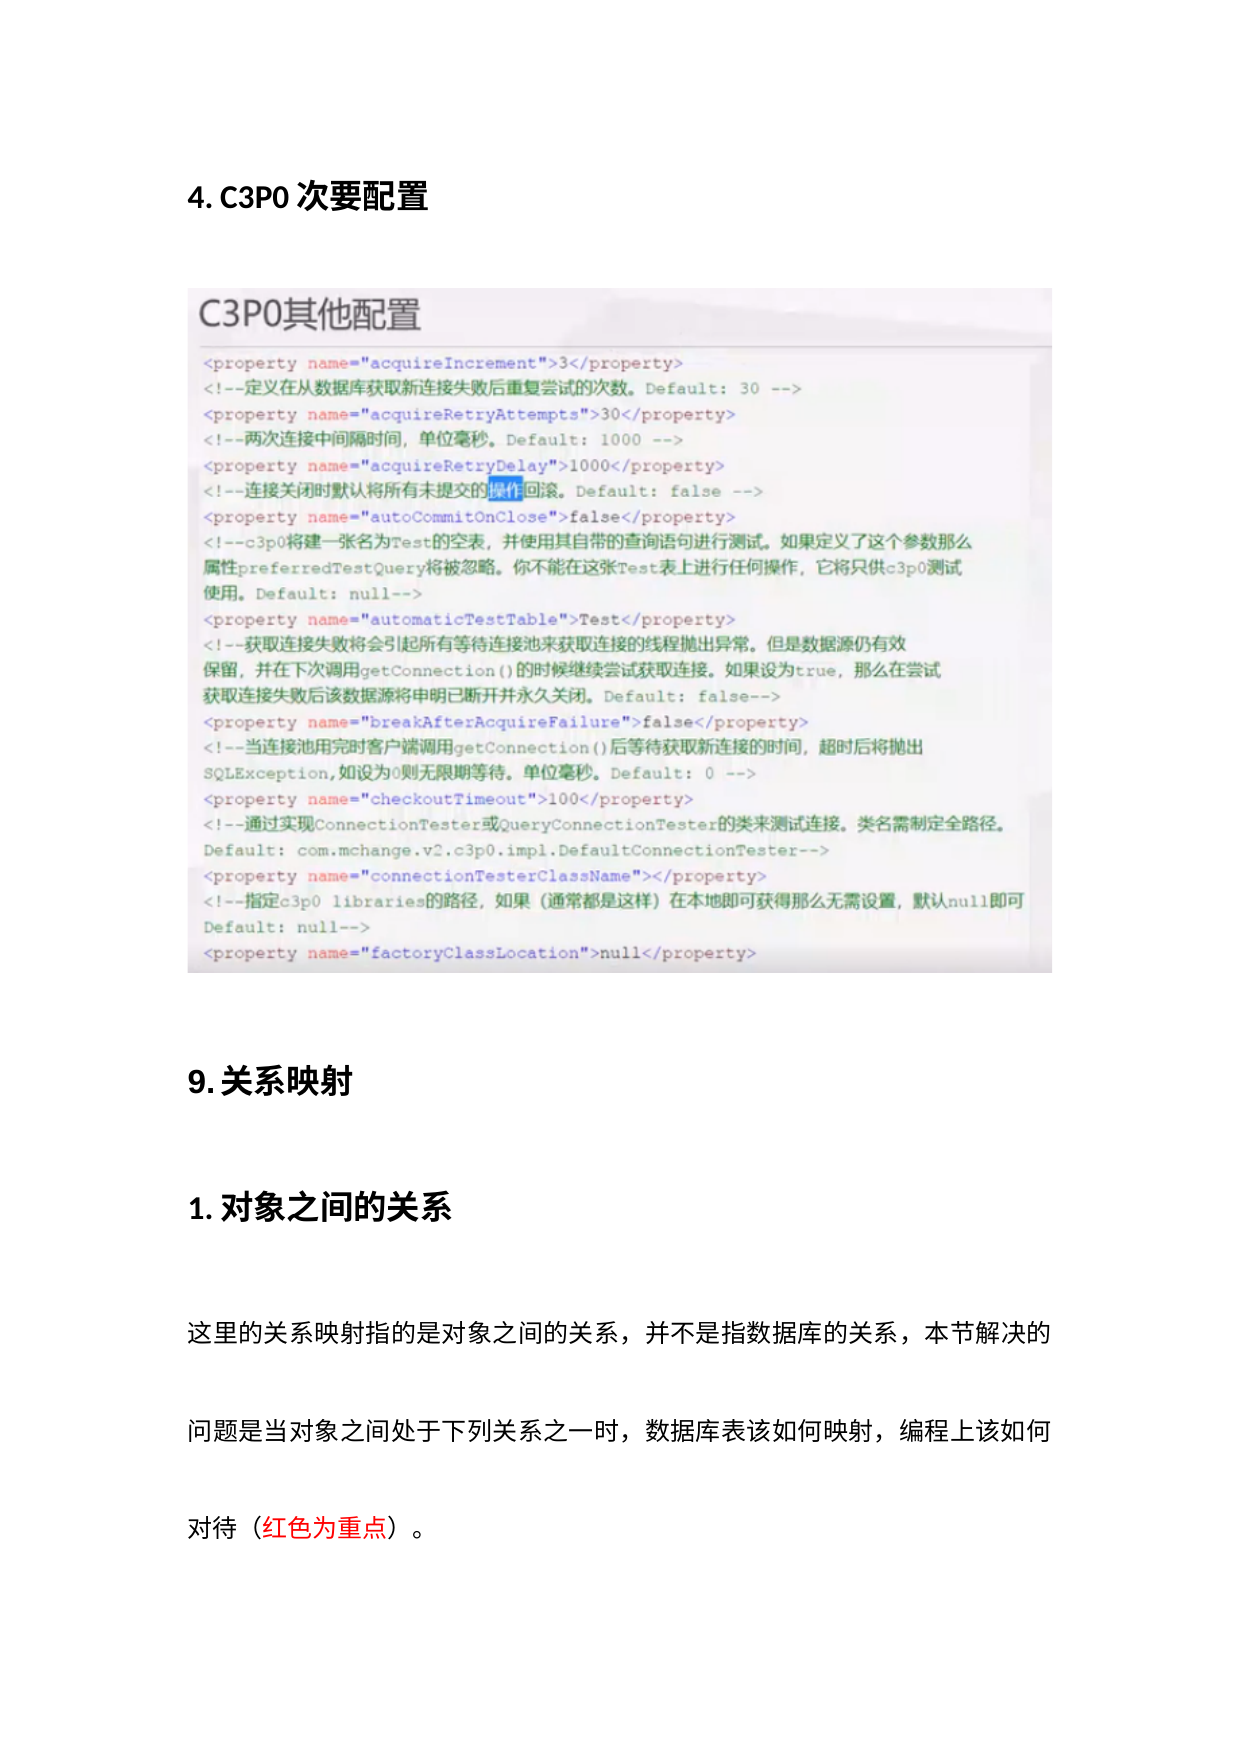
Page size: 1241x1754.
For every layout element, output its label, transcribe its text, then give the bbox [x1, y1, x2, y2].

picture [187, 288, 1053, 973]
subtitle C3P0次要配置 [187, 162, 1053, 227]
subtitle 关系映射 [187, 1046, 1053, 1111]
text 这里的关系映射指的是对象之间的关系，并不是指数据库的关系，本节解决的问题是当对象之间处于下列关系之一时，数据库表该如何映射，编程上该如何对待（红色为重点）。 [187, 1299, 1053, 1559]
subtitle 对象之间的关系 [187, 1173, 1053, 1238]
